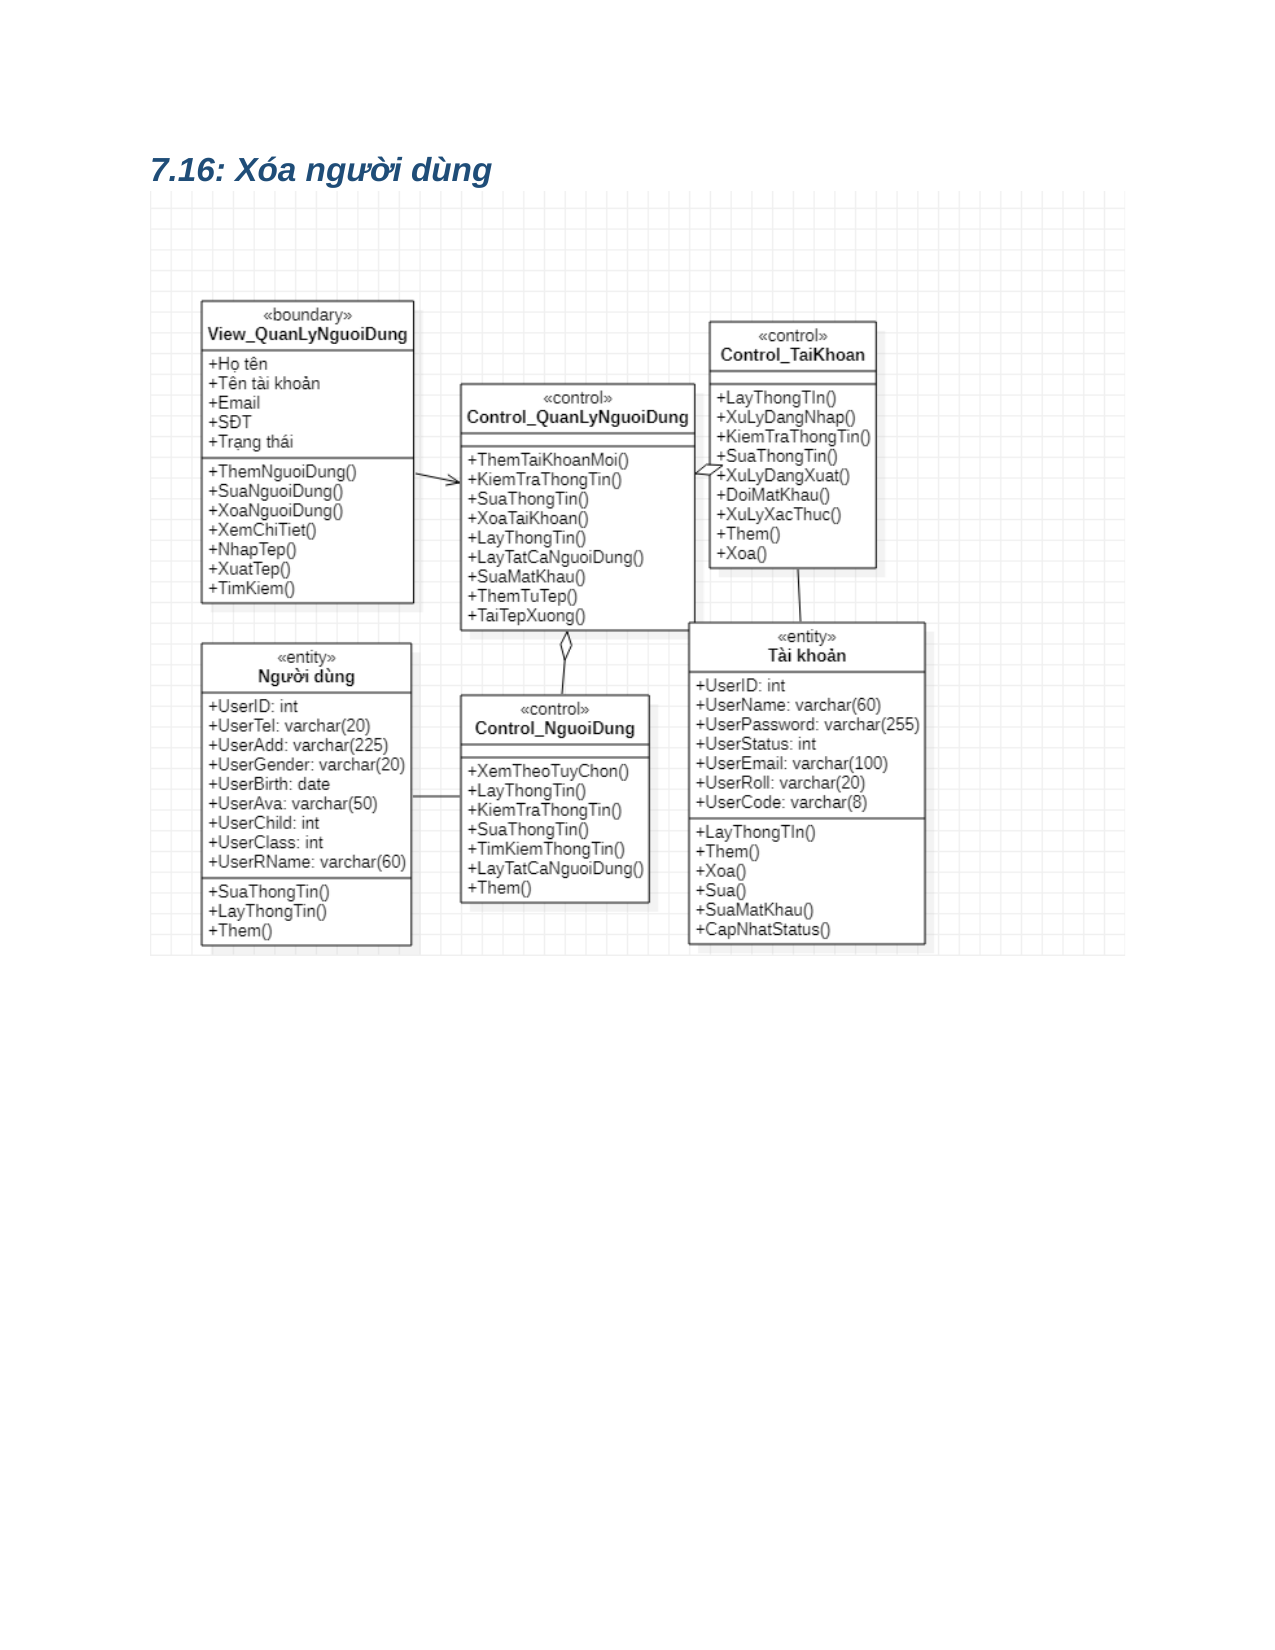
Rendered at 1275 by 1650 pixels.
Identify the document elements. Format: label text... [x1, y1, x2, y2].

subtitle 7.16: Xóa người dùng [150, 150, 1125, 188]
picture [150, 191, 1125, 956]
